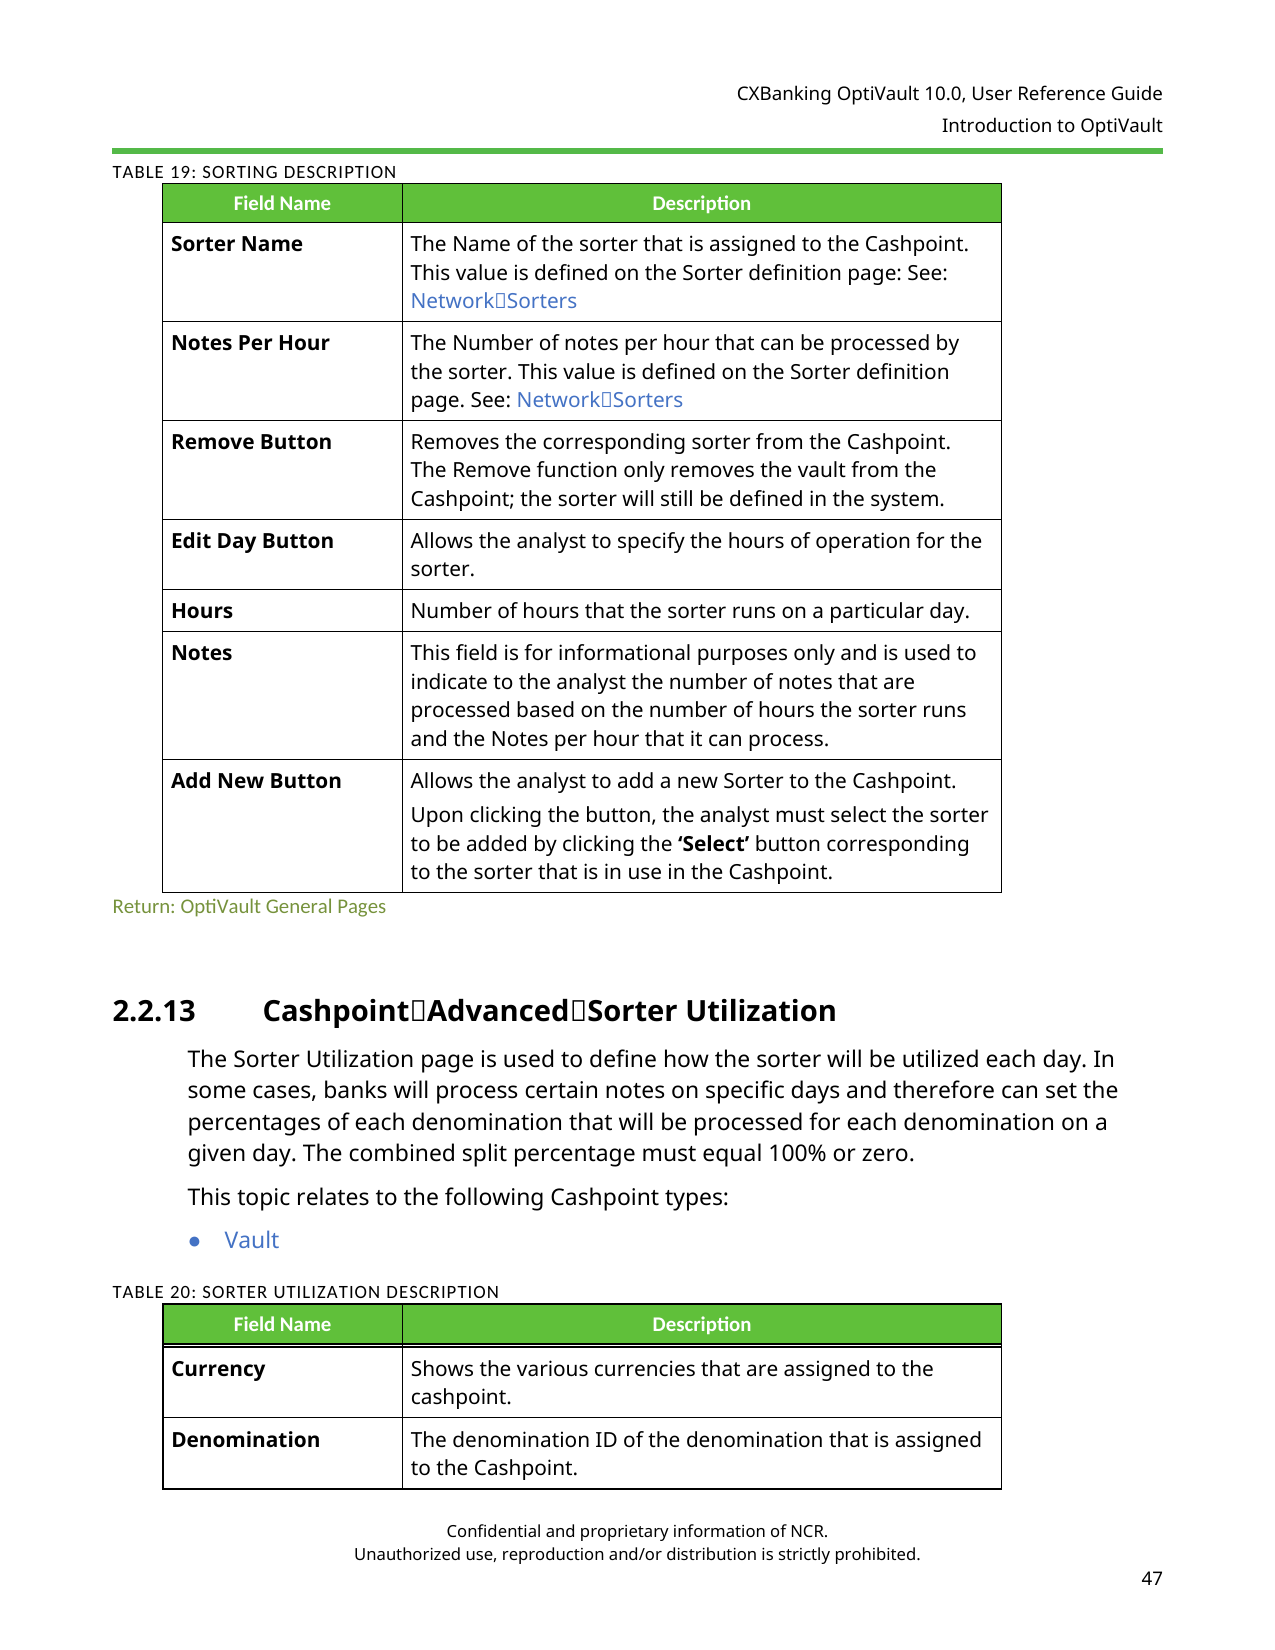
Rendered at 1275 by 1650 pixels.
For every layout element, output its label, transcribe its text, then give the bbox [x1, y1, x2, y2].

table_cell Currency [164, 1348, 402, 1417]
table_header Field Name [164, 1305, 402, 1343]
table_header Description [403, 184, 1001, 222]
text Return: OptiVault General Pages [112, 893, 1163, 918]
table_cell Shows the various currencies that are assigned to the cashpoint. [403, 1348, 1001, 1417]
list Vault [187, 1224, 1163, 1255]
table_cell Allows the analyst to specify the hours of operation for the sorter. [403, 520, 1001, 589]
table_cell The Number of notes per hour that can be processed by the sorter. This value is defined on the Sorter definition page. See: NetworkSorters [403, 322, 1001, 420]
table_cell Notes [163, 632, 402, 758]
table_cell Denomination [164, 1418, 402, 1488]
text Table 19: Sorting Description [112, 160, 1163, 183]
table_cell The denomination ID of the denomination that is assigned to the Cashpoint. [403, 1418, 1001, 1488]
text Table 20: Sorter Utilization Description [112, 1280, 1163, 1303]
table_cell The Name of the sorter that is assigned to the Cashpoint. This value is defined on the Sorter definition page: See: NetworkSorters [403, 223, 1001, 321]
table_cell Notes Per Hour [163, 322, 402, 420]
table_header Description [403, 1305, 1001, 1343]
table_cell Add New Button [163, 760, 402, 892]
table_cell Edit Day Button [163, 520, 402, 589]
text This topic relates to the following Cashpoint types: [187, 1180, 1163, 1212]
table_cell Number of hours that the sorter runs on a particular day. [403, 590, 1001, 631]
table_cell Sorter Name [163, 223, 402, 321]
table_header Field Name [163, 184, 402, 222]
table_cell Hours [163, 590, 402, 631]
text The Sorter Utilization page is used to define how the sorter will be utilized each day. In some cases, banks will process certain notes on specific days and therefore can set the percentages of each denomination that will be processed for each denomination on a given day. The combined split percentage must equal 100% or zero. [187, 1043, 1163, 1168]
table_cell Remove Button [163, 421, 402, 519]
table_cell Allows the analyst to add a new Sorter to the Cashpoint. Upon clicking the button, the analyst must select the sorter to be added by clicking the ‘Select’ button corresponding to the sorter that is in use in the Cashpoint. [403, 760, 1001, 892]
subtitle CashpointAdvancedSorter Utilization [112, 991, 1163, 1030]
table_cell This field is for informational purposes only and is used to indicate to the analyst the number of notes that are processed based on the number of hours the sorter runs and the Notes per hour that it can process. [403, 632, 1001, 758]
table_cell Removes the corresponding sorter from the Cashpoint. The Remove function only removes the vault from the Cashpoint; the sorter will still be defined in the system. [403, 421, 1001, 519]
